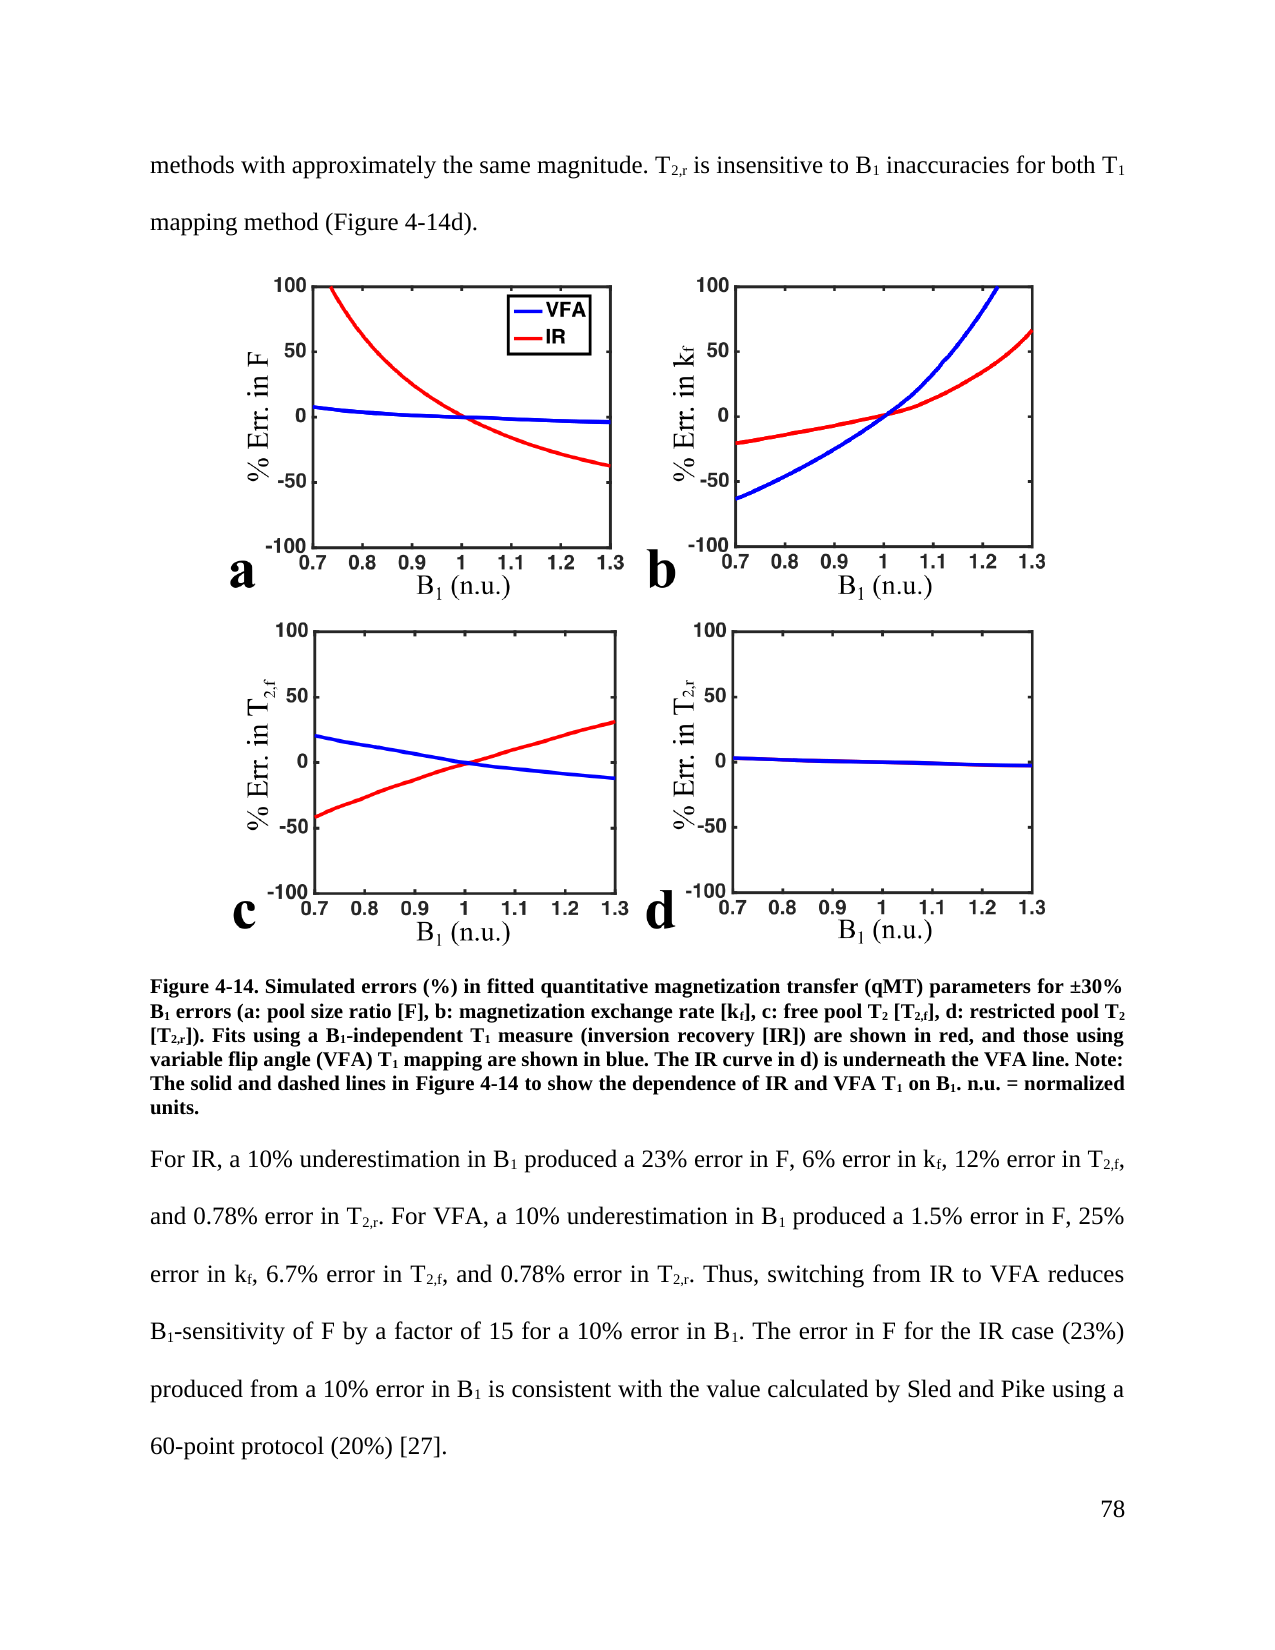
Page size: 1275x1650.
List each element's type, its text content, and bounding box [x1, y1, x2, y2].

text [150, 150, 1125, 236]
picture [230, 277, 1045, 946]
text For IR, a 10% underestimation in B1 produced a 23% error in F, 6% error in kf, 12% error in T2,f, and 0.78% error in T2,r. For VFA, a 10% underestimation in B1 produced a 1.5% error in F, 25% error in kf, 6.7% error in T2,f, and 0.78% error in T2,r. Thus, switching from IR to VFA reduces B1-sensitivity of F by a factor of 15 for a 10% error in B1. The error in F for the IR case (23%) produced from a 10% error in B1 is consistent with the value calculated by Sled and Pike using a 60-point protocol (20%) [27]. [150, 1144, 1125, 1460]
